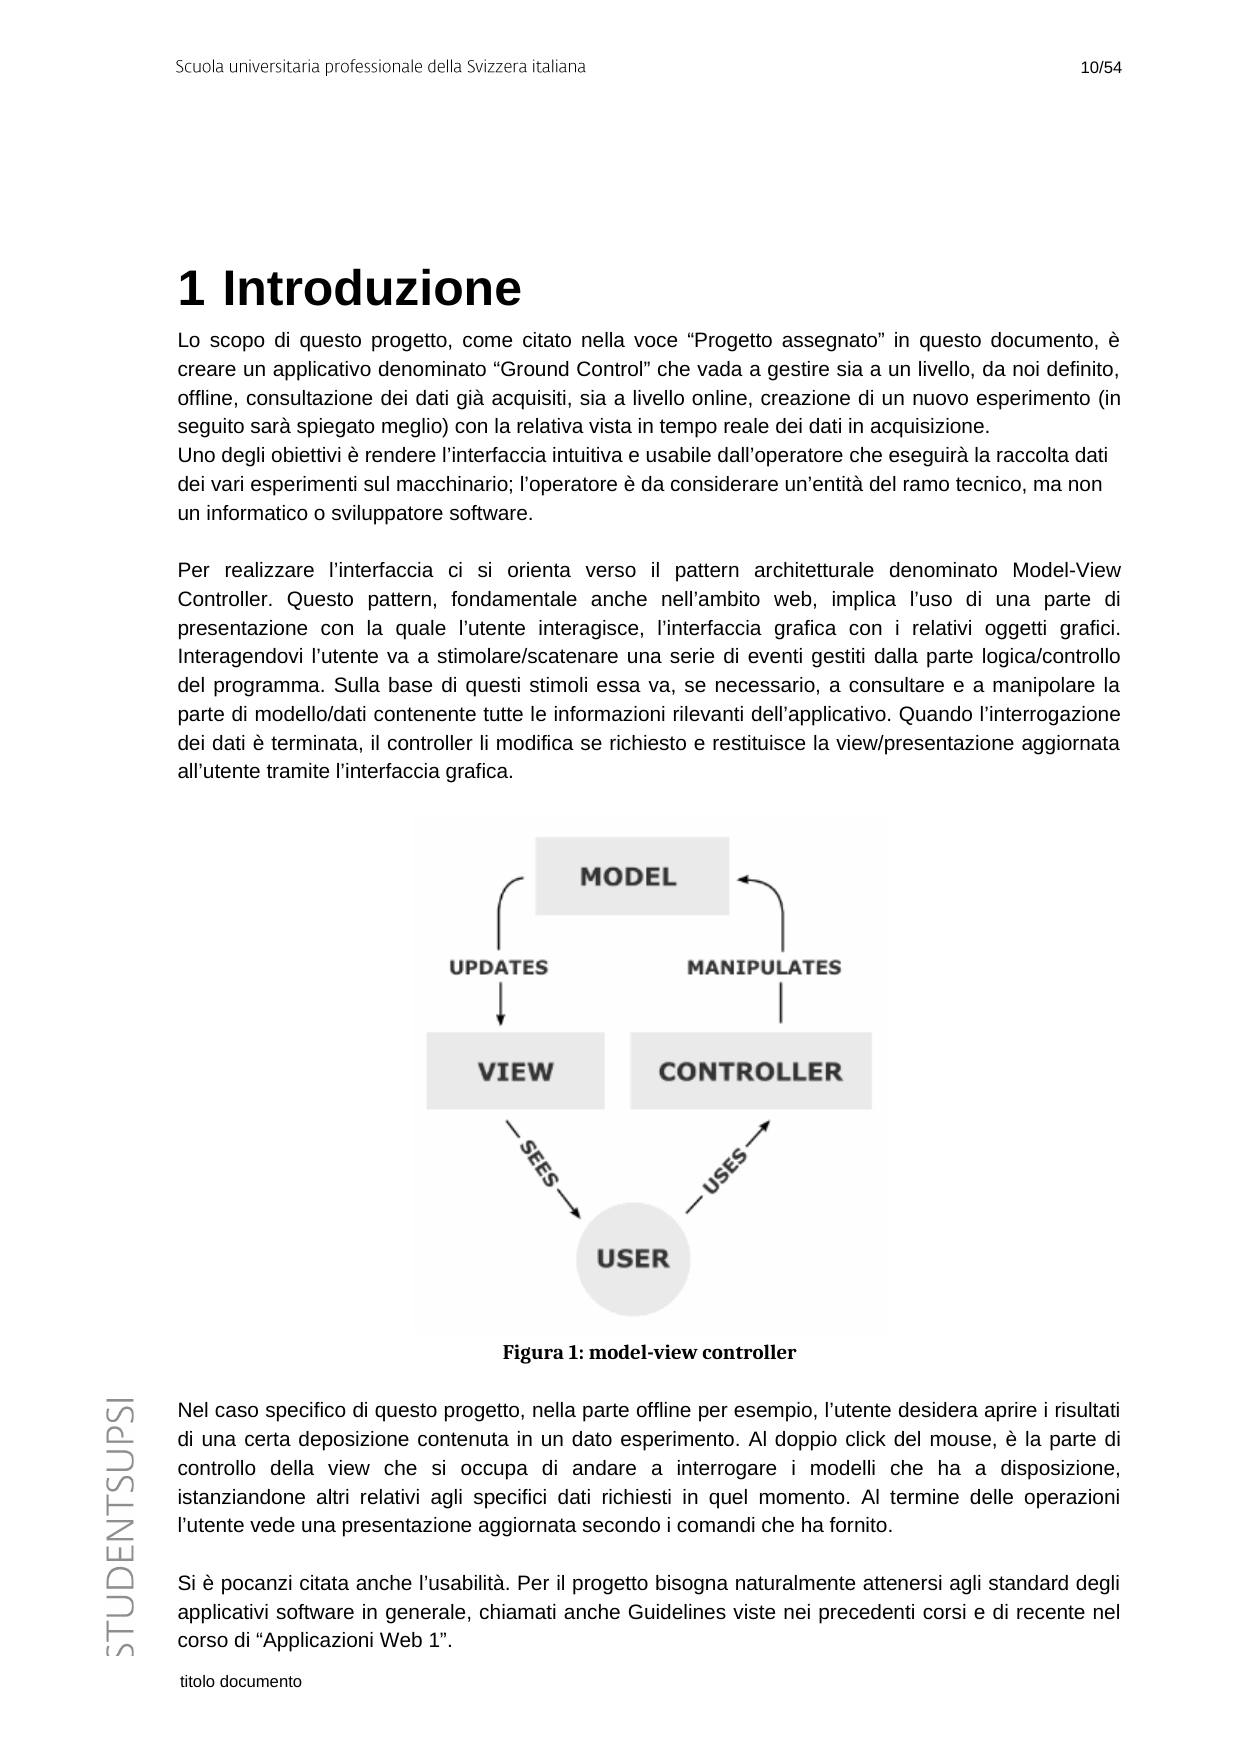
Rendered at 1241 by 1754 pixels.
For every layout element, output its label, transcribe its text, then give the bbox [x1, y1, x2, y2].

subtitle Introduzione [177, 259, 1122, 316]
text Si è pocanzi citata anche l’usabilità. Per il progetto bisogna naturalmente attenersi agli standard degli applicativi software in generale, chiamati anche Guidelines viste nei precedenti corsi e di recente nel corso di “Applicazioni Web 1”. [177, 1571, 1122, 1652]
picture [106, 1399, 134, 1657]
text Nel caso specifico di questo progetto, nella parte offline per esempio, l’utente desidera aprire i risultati di una certa deposizione contenuta in un dato esperimento. Al doppio click del mouse, è la parte di controllo della view che si occupa di andare a interrogare i modelli che ha a disposizione, istanziandone altri relativi agli specifici dati richiesti in quel momento. Al termine delle operazioni l’utente vede una presentazione aggiornata secondo i comandi che ha fornito. [177, 1398, 1122, 1537]
text Figura : model-view controller [177, 1341, 1122, 1365]
picture [412, 816, 887, 1335]
text Uno degli obiettivi è rendere l’interfaccia intuitiva e usabile dall’operatore che eseguirà la raccolta dati dei vari esperimenti sul macchinario; l’operatore è da considerare un’entità del ramo tecnico, ma non un informatico o sviluppatore software. [177, 443, 1122, 524]
picture [168, 53, 602, 80]
text Lo scopo di questo progetto, come citato nella voce “Progetto assegnato” in questo documento, è creare un applicativo denominato “Ground Control” che vada a gestire sia a un livello, da noi definito, offline, consultazione dei dati già acquisiti, sia a livello online, creazione di un nuovo esperimento (in seguito sarà spiegato meglio) con la relativa vista in tempo reale dei dati in acquisizione. [177, 328, 1122, 438]
text Per realizzare l’interfaccia ci si orienta verso il pattern architetturale denominato Model-View Controller. Questo pattern, fondamentale anche nell’ambito web, implica l’uso di una parte di presentazione con la quale l’utente interagisce, l’interfaccia grafica con i relativi oggetti grafici. Interagendovi l’utente va a stimolare/scatenare una serie di eventi gestiti dalla parte logica/controllo del programma. Sulla base di questi stimoli essa va, se necessario, a consultare e a manipolare la parte di modello/dati contenente tutte le informazioni rilevanti dell’applicativo. Quando l’interrogazione dei dati è terminata, il controller li modifica se richiesto e restituisce la view/presentazione aggiornata all’utente tramite l’interfaccia grafica. [177, 558, 1122, 783]
